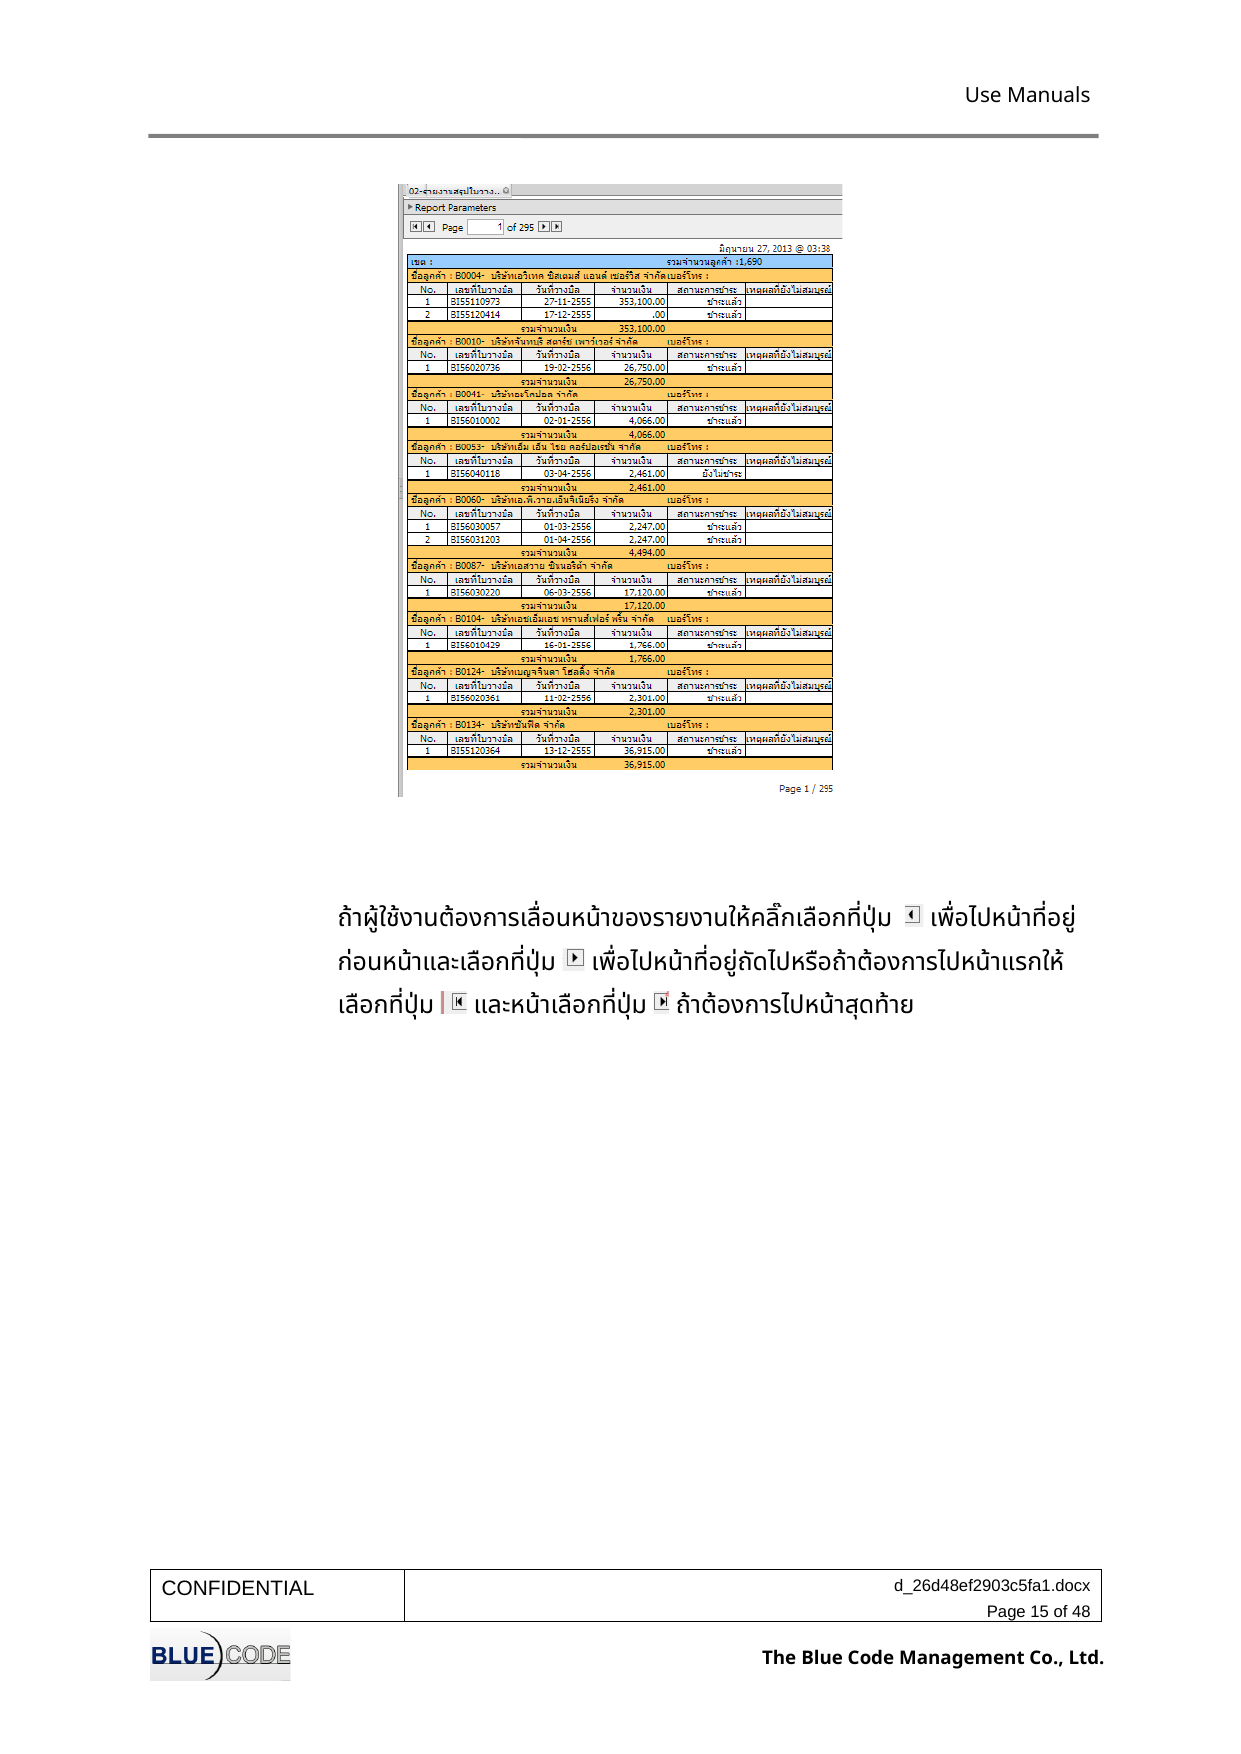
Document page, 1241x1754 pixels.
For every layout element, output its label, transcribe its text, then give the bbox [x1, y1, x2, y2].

picture [653, 991, 670, 1014]
picture [398, 184, 843, 797]
picture [150, 1628, 291, 1681]
picture [905, 904, 924, 927]
picture [562, 948, 585, 971]
list ถ้าผู้ใช้งานต้องการเลื่อนหน้าของรายงานให้คลิ๊กเลือกที่ปุ่ม เพื่อไปหน้าที่อยู่ก่อนหน้าและเลือกที่ปุ่ม เพื่อไปหน้าที่อยู่ถัดไปหรือถ้าต้องการไปหน้าแรกให้เลือกที่ปุ่ม และหน้าเลือกที่ปุ่ม ถ้าต้องการไปหน้าสุดท้าย [337, 900, 1090, 1025]
picture [440, 991, 467, 1014]
